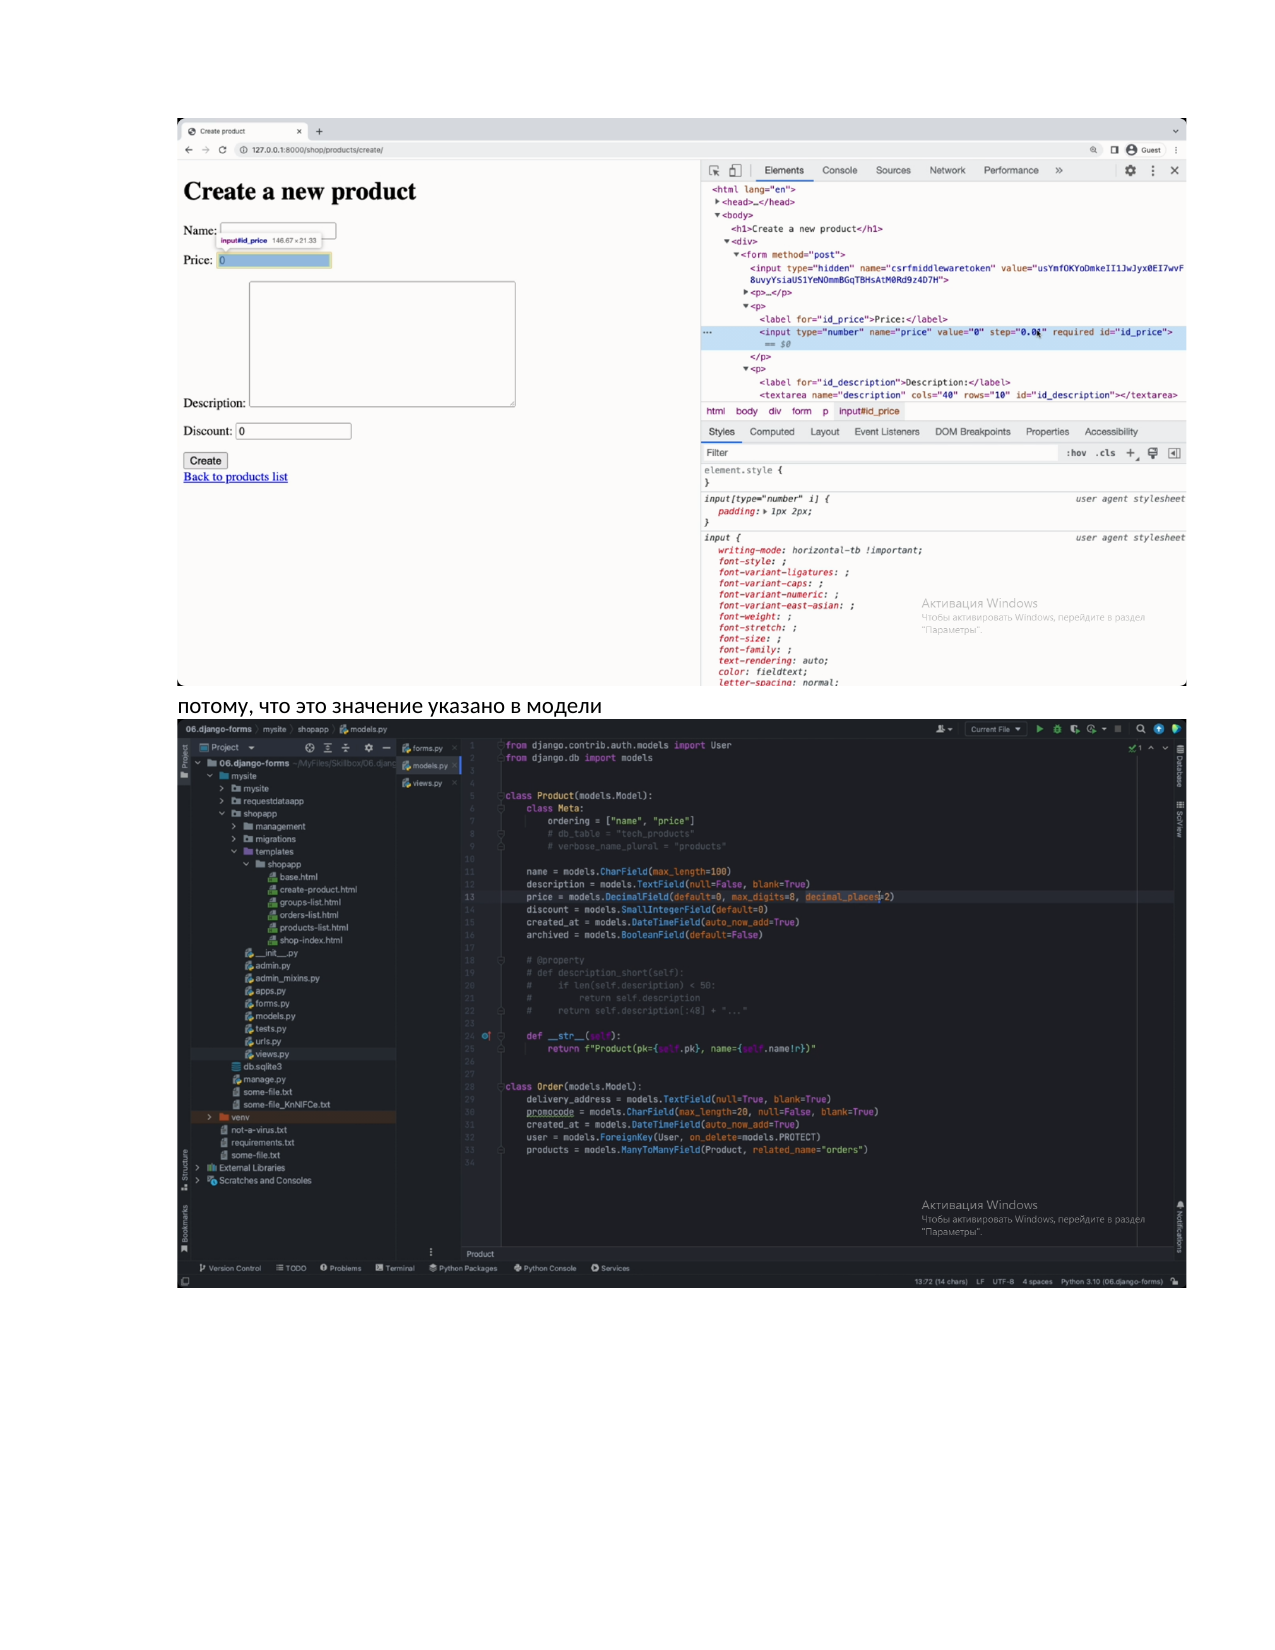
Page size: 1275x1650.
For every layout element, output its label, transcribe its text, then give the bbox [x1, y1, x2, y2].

picture [177, 118, 1187, 686]
picture [177, 719, 1187, 1288]
text Так же здесь указаны и дефолтные значения, которые указаны в модели и здесь используются те же органичения. К примеру price имеет step 2 символа после запятой, потому, что это значение указано в модели [177, 686, 1186, 719]
